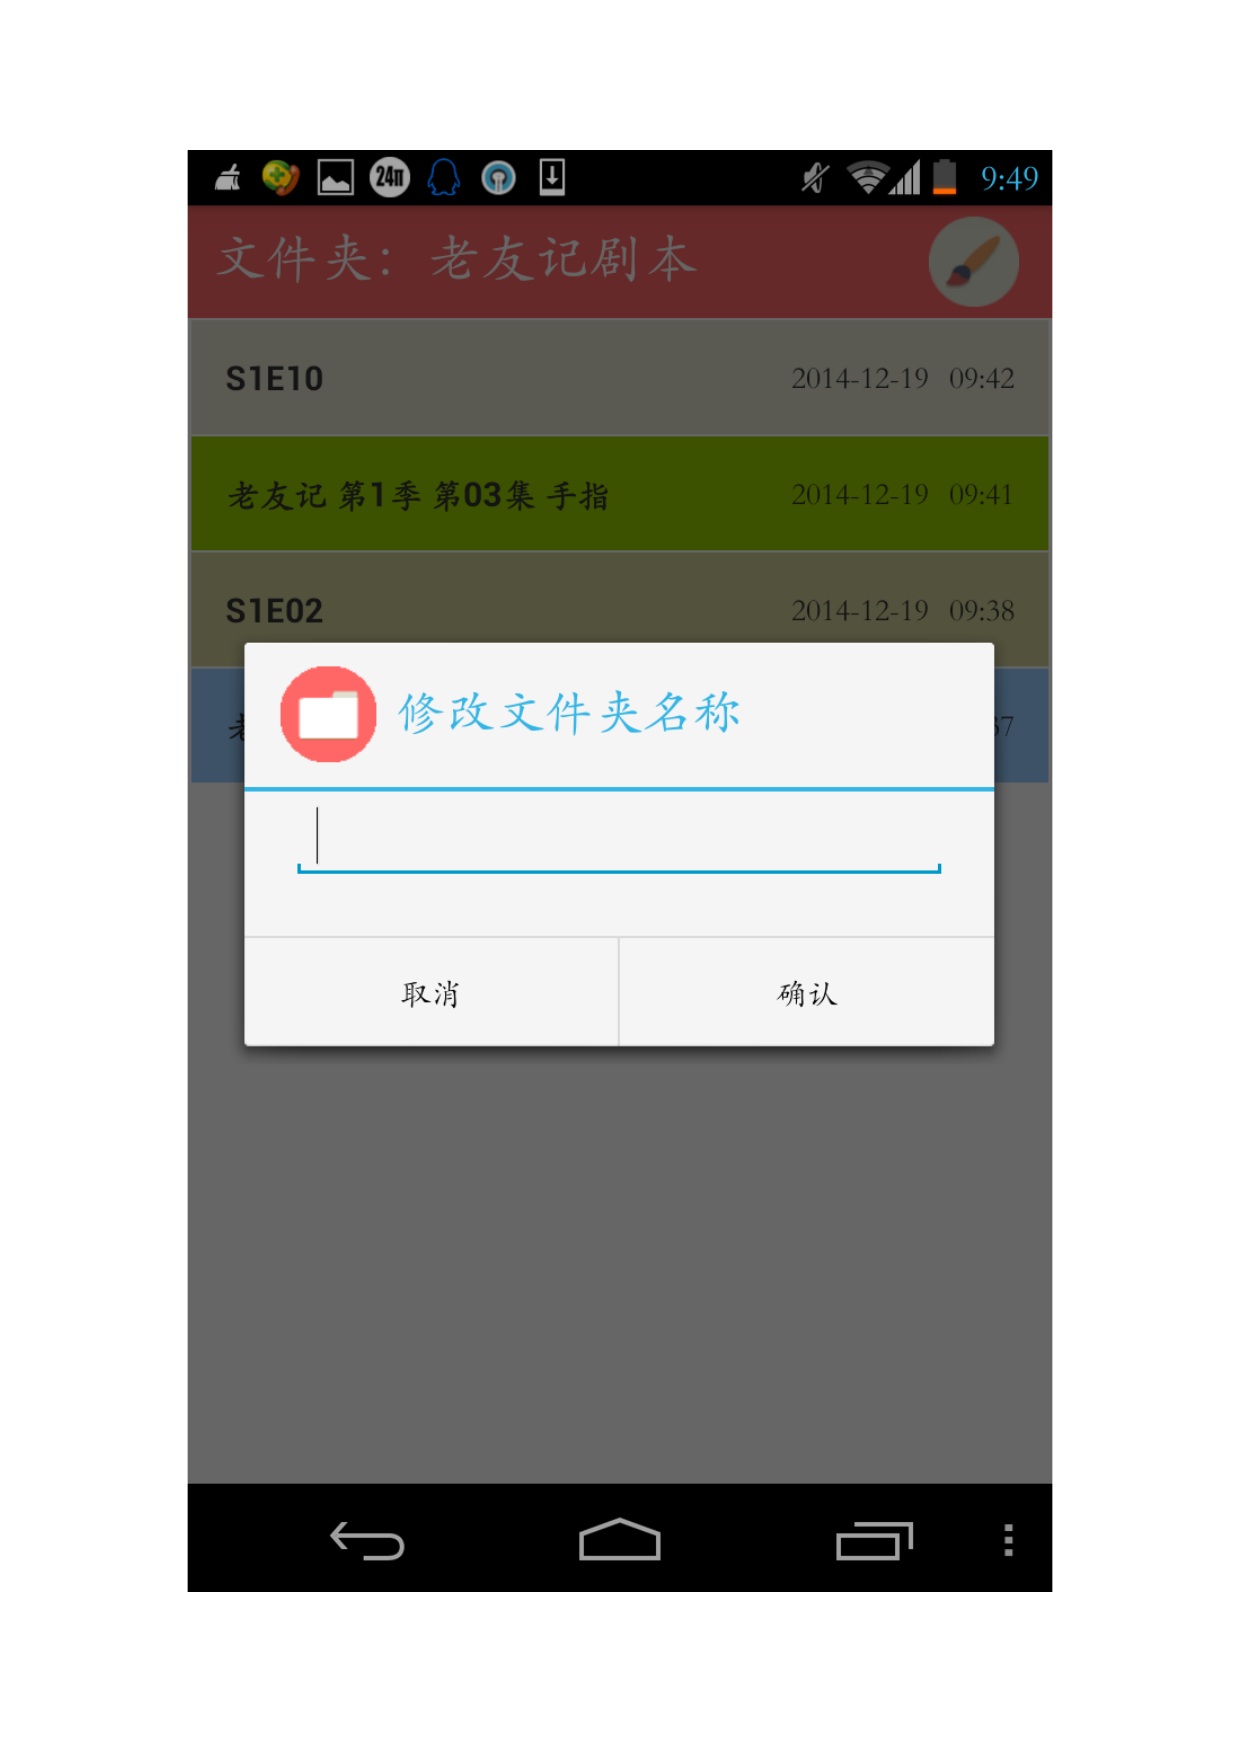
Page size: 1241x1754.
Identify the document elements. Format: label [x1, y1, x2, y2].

picture [187, 150, 1053, 1592]
